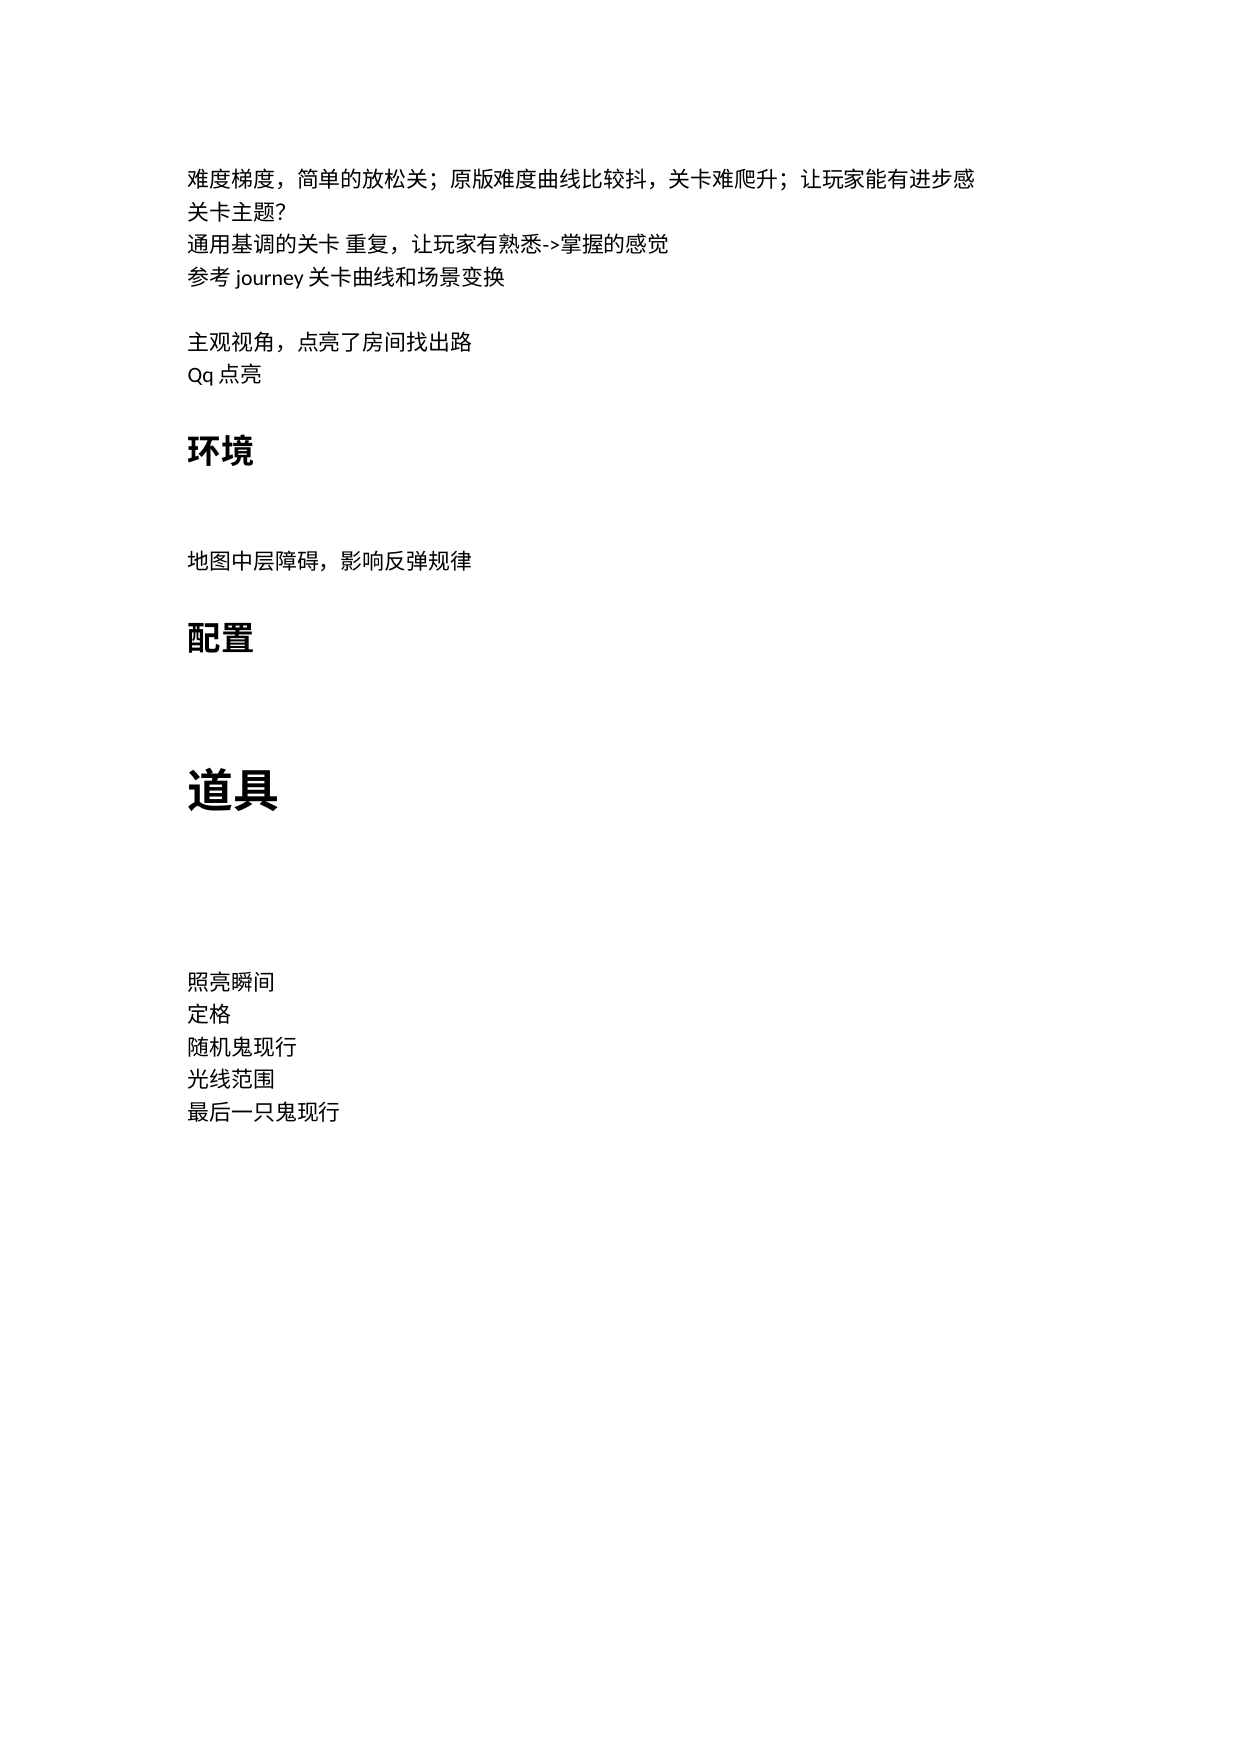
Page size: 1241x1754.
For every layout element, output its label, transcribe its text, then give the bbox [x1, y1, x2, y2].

text 定格 [187, 997, 1053, 1029]
text 主观视角，点亮了房间找出路 [187, 324, 1053, 357]
text 随机鬼现行 [187, 1029, 1053, 1062]
text 照亮瞬间 [187, 964, 1053, 997]
text 参考journey关卡曲线和场景变换 [187, 259, 1053, 292]
text 光线范围 [187, 1062, 1053, 1094]
text 最后一只鬼现行 [187, 1094, 1053, 1127]
text 地图中层障碍，影响反弹规律 [187, 544, 1053, 576]
subtitle 环境 [187, 417, 1053, 482]
subtitle 道具 [187, 739, 1053, 836]
text Qq点亮 [187, 357, 1053, 389]
subtitle 配置 [187, 603, 1053, 668]
text 关卡主题？ [187, 194, 1053, 227]
text 通用基调的关卡 重复，让玩家有熟悉->掌握的感觉 [187, 227, 1053, 259]
text 难度梯度，简单的放松关；原版难度曲线比较抖，关卡难爬升；让玩家能有进步感 [187, 162, 1053, 194]
